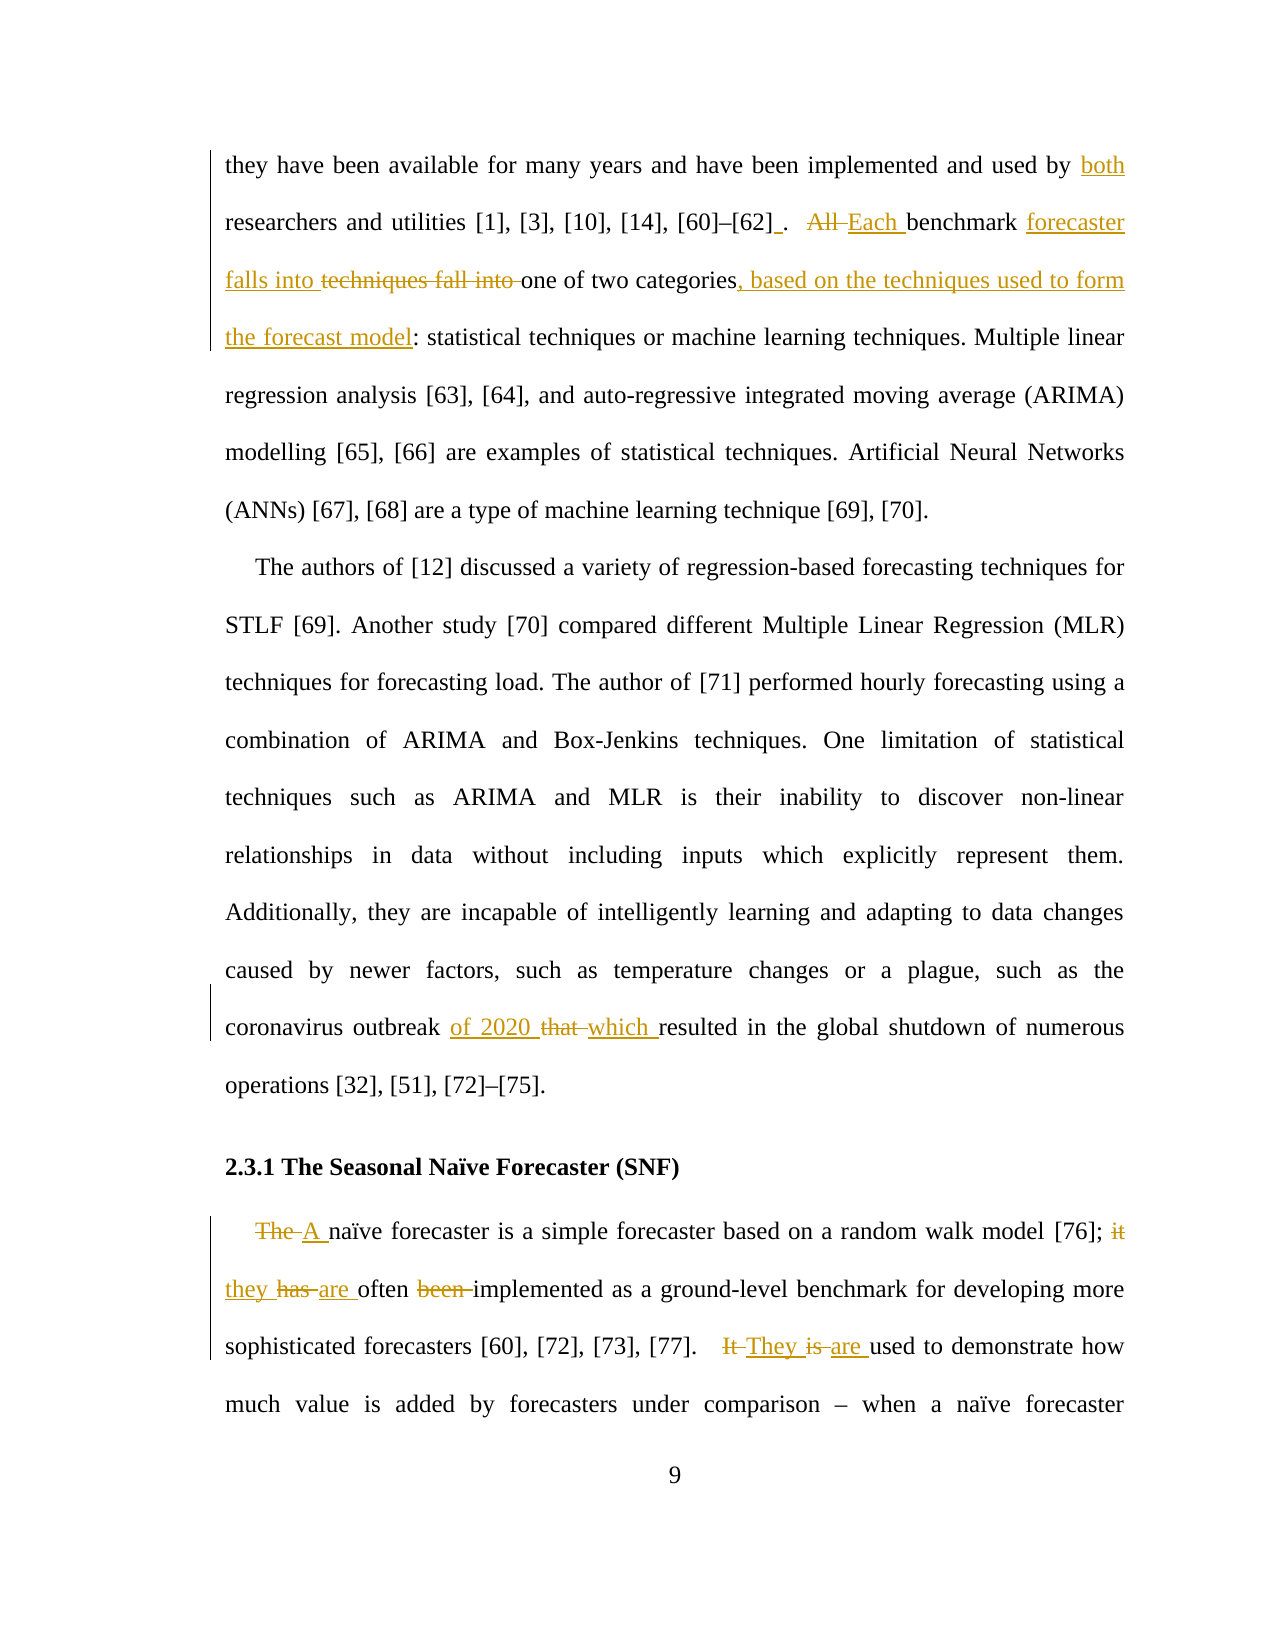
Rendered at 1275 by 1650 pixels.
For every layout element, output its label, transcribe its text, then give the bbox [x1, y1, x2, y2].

text The authors of [12] discussed a variety of regression-based forecasting techniques for STLF [69]. Another study [70] compared different Multiple Linear Regression (MLR) techniques for forecasting load. The author of [71] performed hourly forecasting using a combination of ARIMA and Box-Jenkins techniques. One limitation of statistical techniques such as ARIMA and MLR is their inability to discover non-linear relationships in data without including inputs which explicitly represent them. Additionally, they are incapable of intelligently learning and adapting to data changes caused by newer factors, such as temperature changes or a plague, such as the coronavirus outbreak resulted in the global shutdown of numerous operations [32], [51], [72]–[75]. [225, 552, 1125, 1099]
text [225, 1216, 1125, 1417]
subtitle 2.3.1 The Seasonal Naïve Forecaster (SNF) [225, 1152, 1125, 1181]
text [225, 150, 1125, 524]
